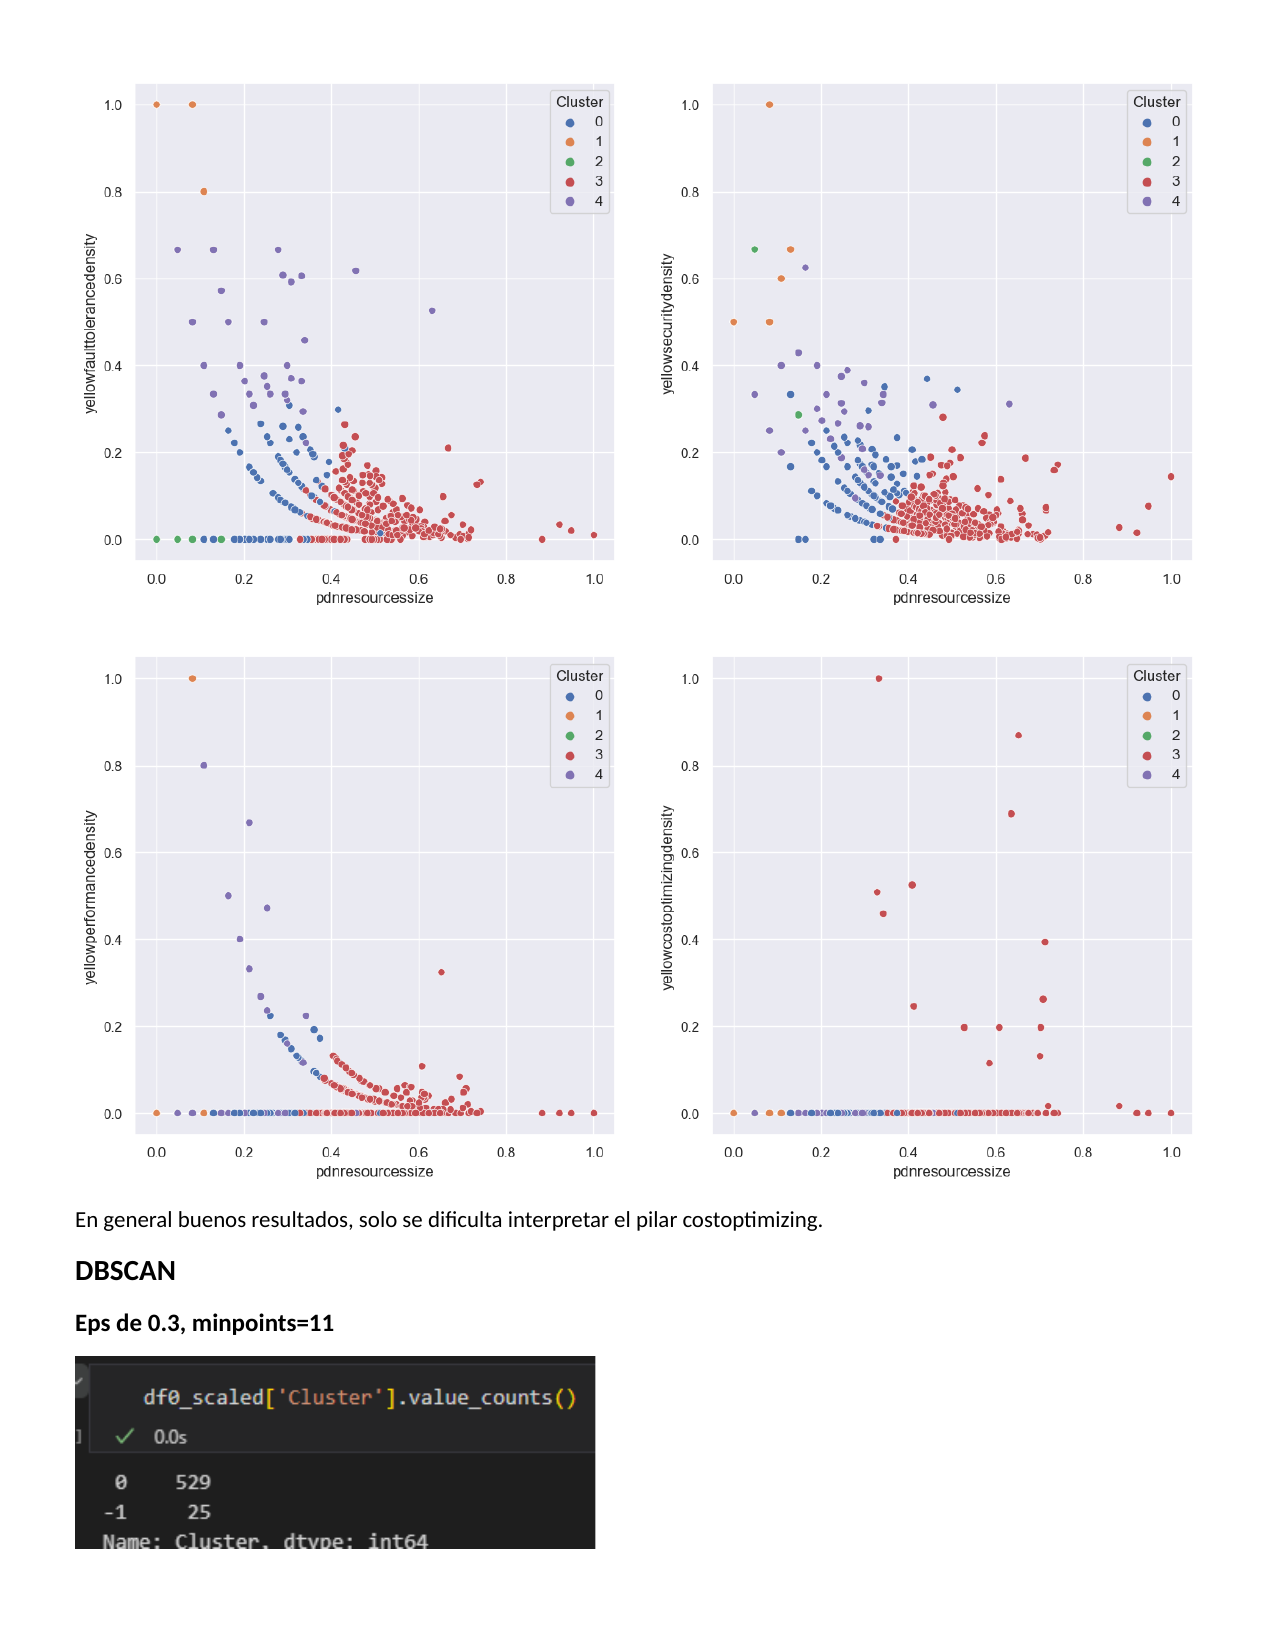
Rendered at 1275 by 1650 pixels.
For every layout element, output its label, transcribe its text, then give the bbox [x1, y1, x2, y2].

picture [75, 75, 1200, 1187]
subtitle DBSCAN [75, 1252, 1200, 1288]
text En general buenos resultados, solo se dificulta interpretar el pilar costoptimizing. [75, 1205, 1200, 1233]
picture [75, 1356, 596, 1549]
subtitle Eps de 0.3, minpoints=11 [75, 1307, 1200, 1338]
